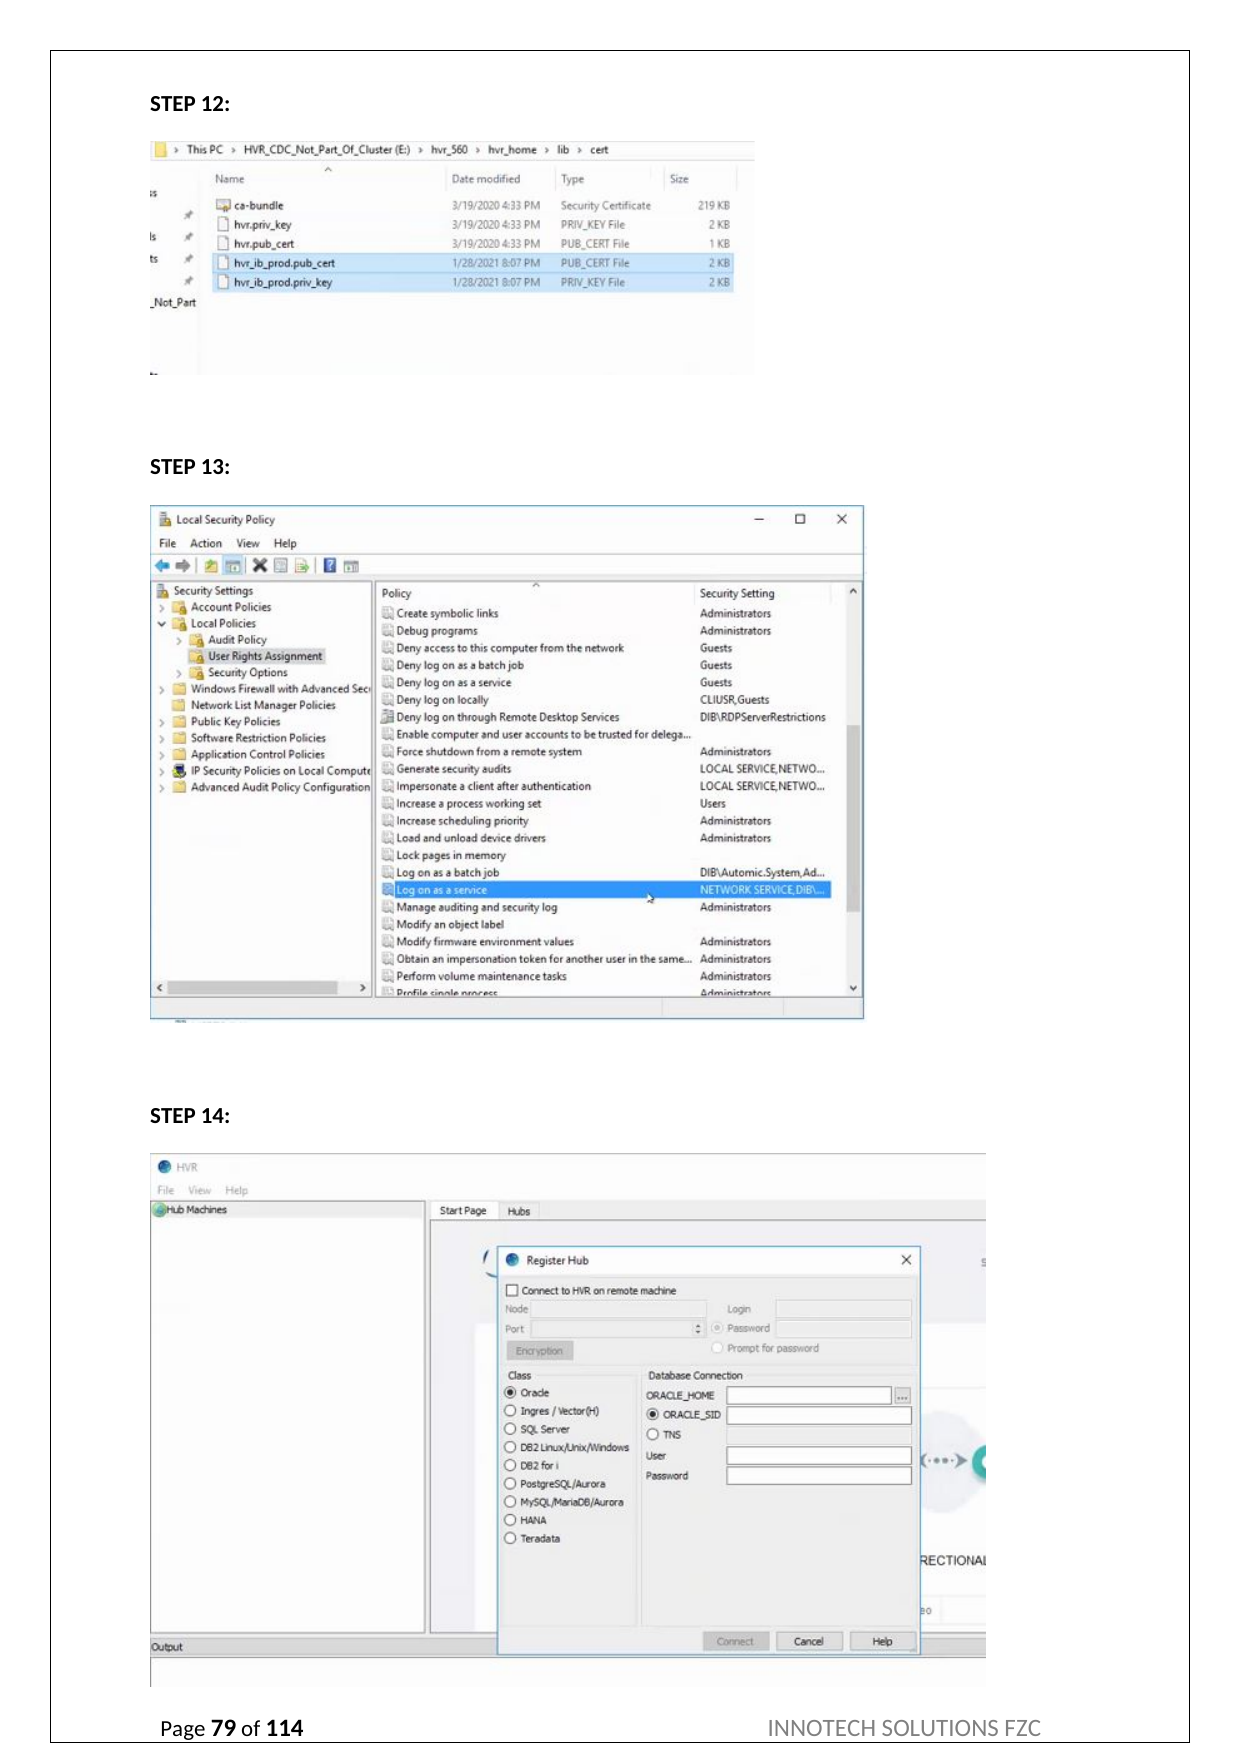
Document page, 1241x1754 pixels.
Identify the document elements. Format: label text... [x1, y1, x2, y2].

picture [150, 141, 755, 375]
text STEP 13: [150, 452, 1152, 481]
text STEP 12: [150, 89, 1152, 117]
text STEP 14: [150, 1101, 1152, 1129]
picture [150, 1153, 986, 1687]
picture [150, 505, 868, 1023]
